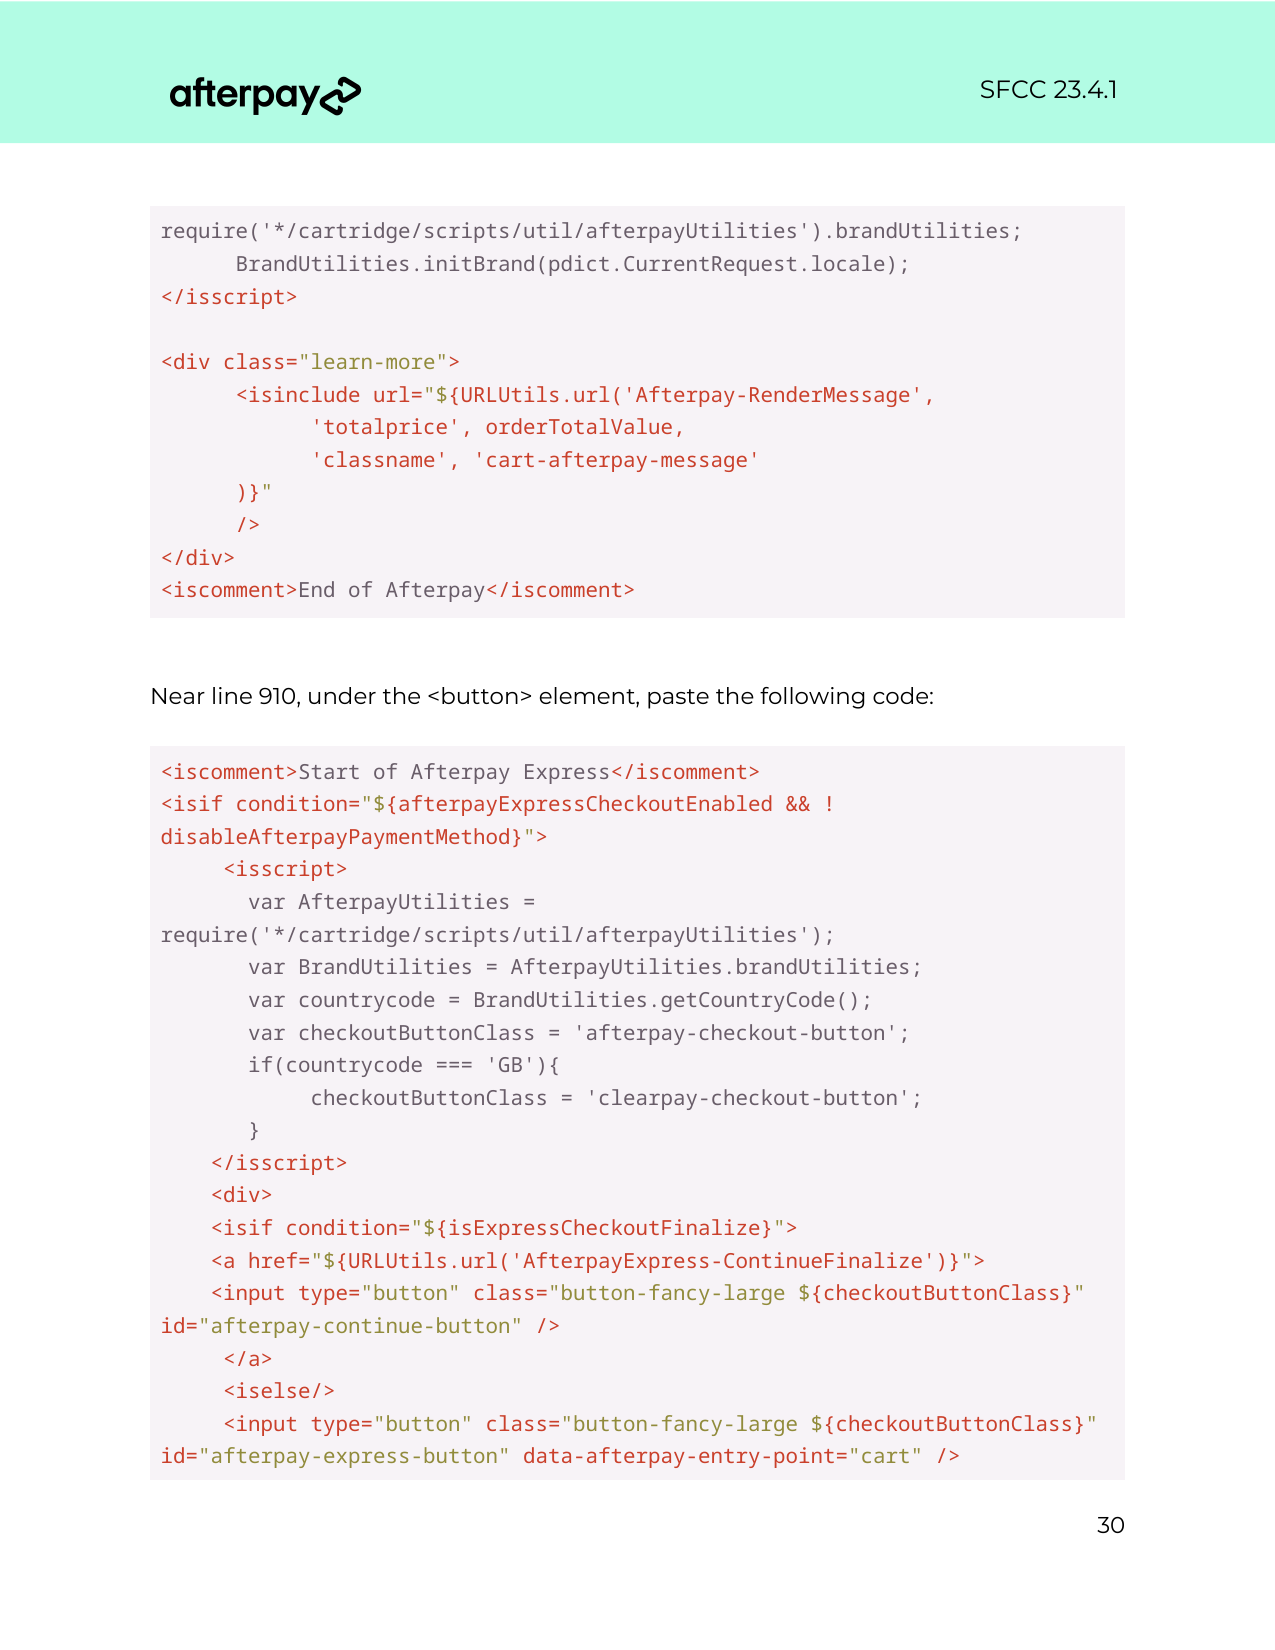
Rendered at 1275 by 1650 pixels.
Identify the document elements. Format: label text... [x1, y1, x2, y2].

text Near line 910, under the <button> element, paste the following code: [150, 682, 1125, 710]
picture [134, 48, 397, 144]
